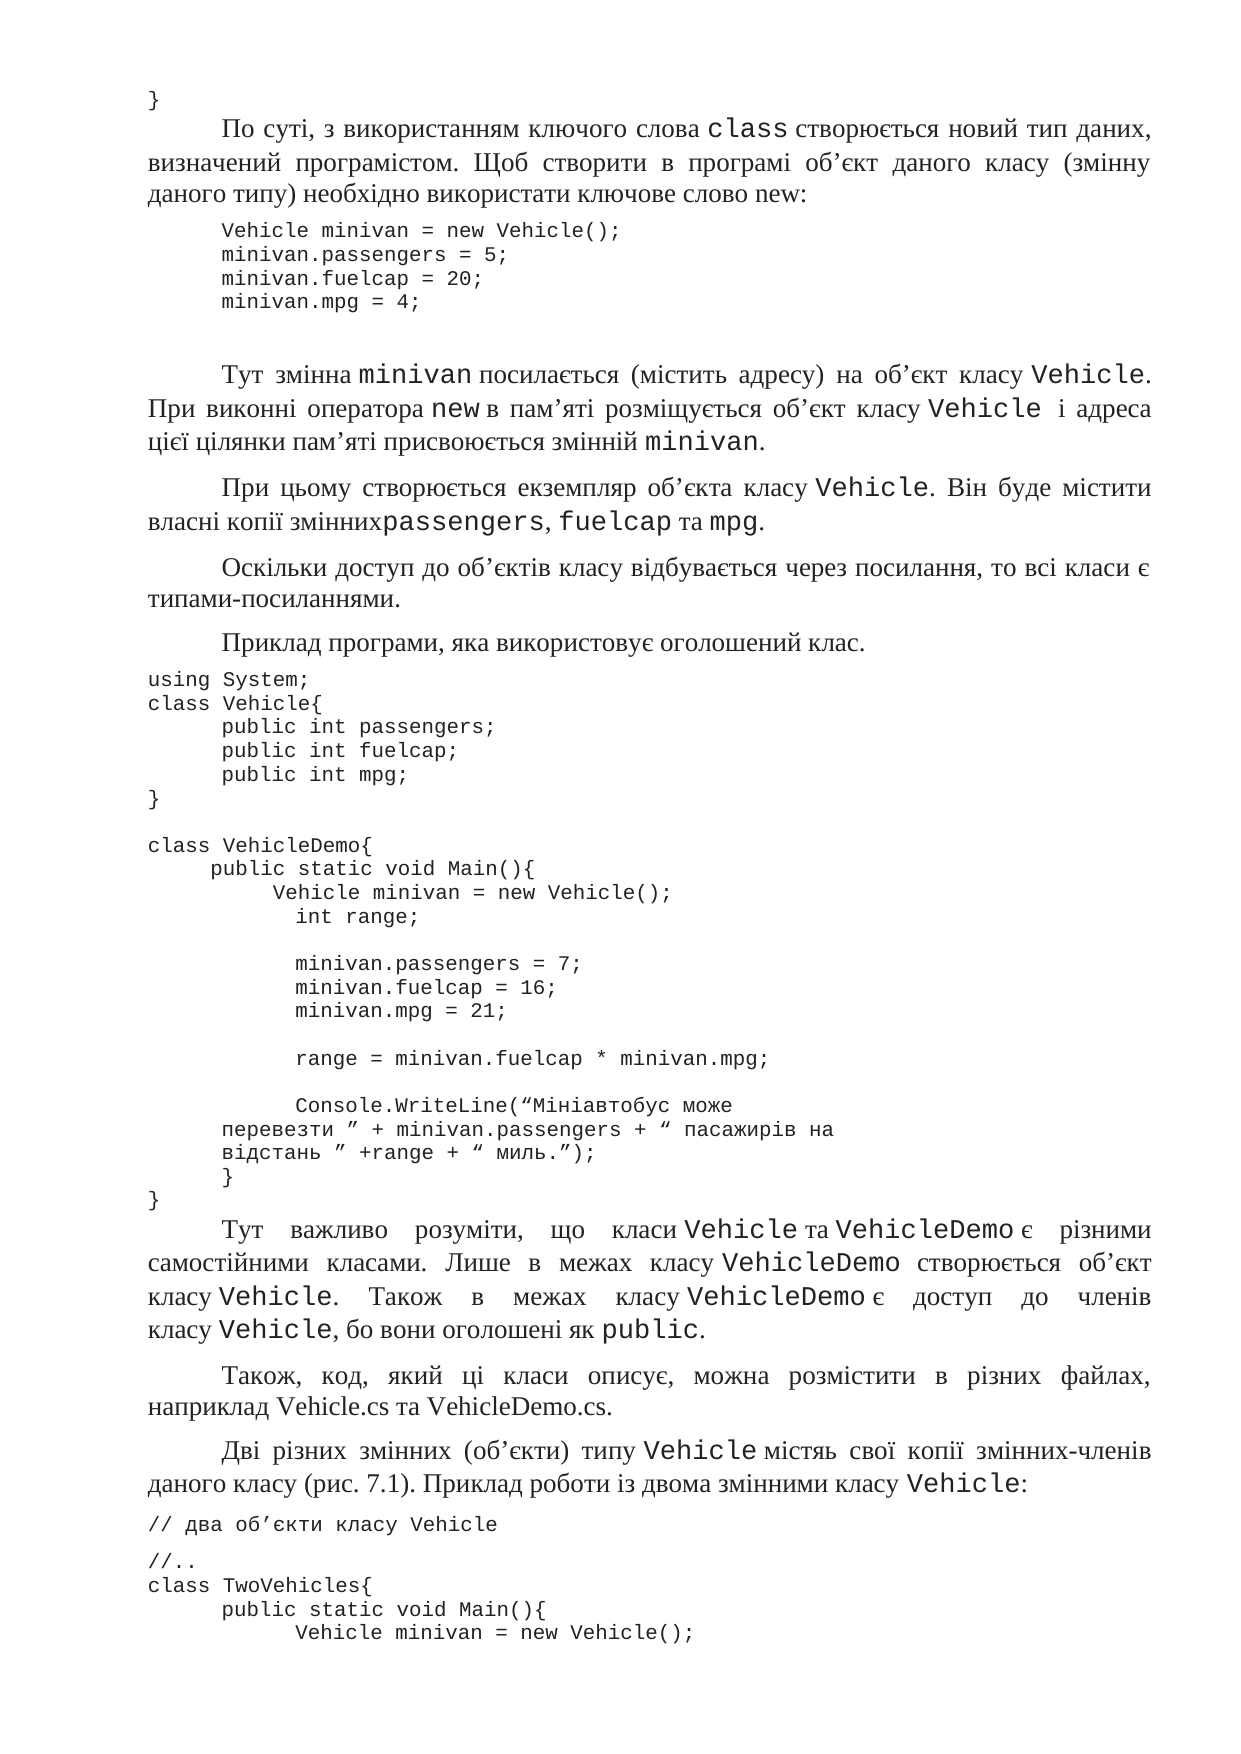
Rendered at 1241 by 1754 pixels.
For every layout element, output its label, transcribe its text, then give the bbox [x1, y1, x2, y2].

text class Vehicle{ [148, 693, 1152, 717]
text class VehicleDemo{ [148, 835, 1152, 858]
text Приклад програми, яка використовує оголошений клас. [148, 626, 1152, 657]
text Vehicle minivan = new Vehicle(); [148, 882, 1152, 906]
text // два об’єкти класу Vehicle [148, 1513, 1152, 1537]
text Vehicle minivan = new Vehicle(); [221, 1622, 1152, 1646]
text minivan.passengers = 5; [148, 244, 1152, 268]
text По суті, з використанням ключого слова class створюється новий тип даних, визначений програмістом. Щоб створити в програмі об’єкт даного класу (змінну даного типу) необхідно використати ключове слово new: [148, 112, 1152, 208]
text При цьому створюється екземпляр об’єкта класу Vehicle. Він буде містити власні копії зміннихpassengers, fuelcap та mpg. [148, 471, 1152, 538]
text public int passengers; [148, 717, 1152, 740]
text minivan.fuelcap = 16; [221, 977, 1152, 1000]
text minivan.fuelcap = 20; [148, 268, 1152, 291]
text public int fuelcap; [148, 740, 1152, 764]
text minivan.mpg = 4; [148, 291, 1152, 315]
text minivan.mpg = 21; [221, 1000, 1152, 1024]
text //.. [148, 1551, 1152, 1575]
text Оскільки доступ до об’єктів класу відбувається через посилання, то всі класи є типами-посиланнями. [148, 551, 1152, 613]
text } [148, 787, 1152, 811]
text Console.WriteLine(“Мініавтобус може перевезти ” + minivan.passengers + “ пасажирів на відстань ” +range + “ миль.”); [221, 1095, 1152, 1166]
text using System; [148, 669, 1152, 693]
text Тут змінна minivan посилається (містить адресу) на об’єкт класу Vehicle. При виконні оператора new в пам’яті розміщується об’єкт класу Vehicle і адреса цієї цілянки пам’яті присвоюється змінній minivan. [148, 359, 1152, 459]
text } [148, 1166, 1152, 1189]
text public static void Main(){ [148, 858, 1152, 882]
text range = minivan.fuelcap * minivan.mpg; [221, 1048, 1152, 1071]
text class TwoVehicles{ [148, 1575, 1152, 1598]
text minivan.passengers = 7; [221, 953, 1152, 977]
text Дві різних змінних (об’єкти) типу Vehicle містяь свої копії змінних-членів даного класу (рис. 7.1). Приклад роботи із двома змінними класу Vehicle: [148, 1434, 1152, 1501]
text public static void Main(){ [148, 1598, 1152, 1622]
text } [148, 88, 1152, 112]
text int range; [221, 906, 1152, 929]
text Також, код, який ці класи описує, можна розмістити в різних файлах, наприклад Vehicle.cs та VehicleDemo.cs. [148, 1359, 1152, 1422]
text } [148, 1189, 1152, 1213]
text public int mpg; [221, 764, 1152, 787]
text Vehicle minivan = new Vehicle(); [148, 220, 1152, 244]
text Тут важливо розуміти, що класи Vehicle та VehicleDemo є різними самостійними класами. Лише в межах класу VehicleDemo створюється об’єкт класу Vehicle. Також в межах класу VehicleDemo є доступ до членів класу Vehicle, бо вони оголошені як public. [148, 1213, 1152, 1347]
